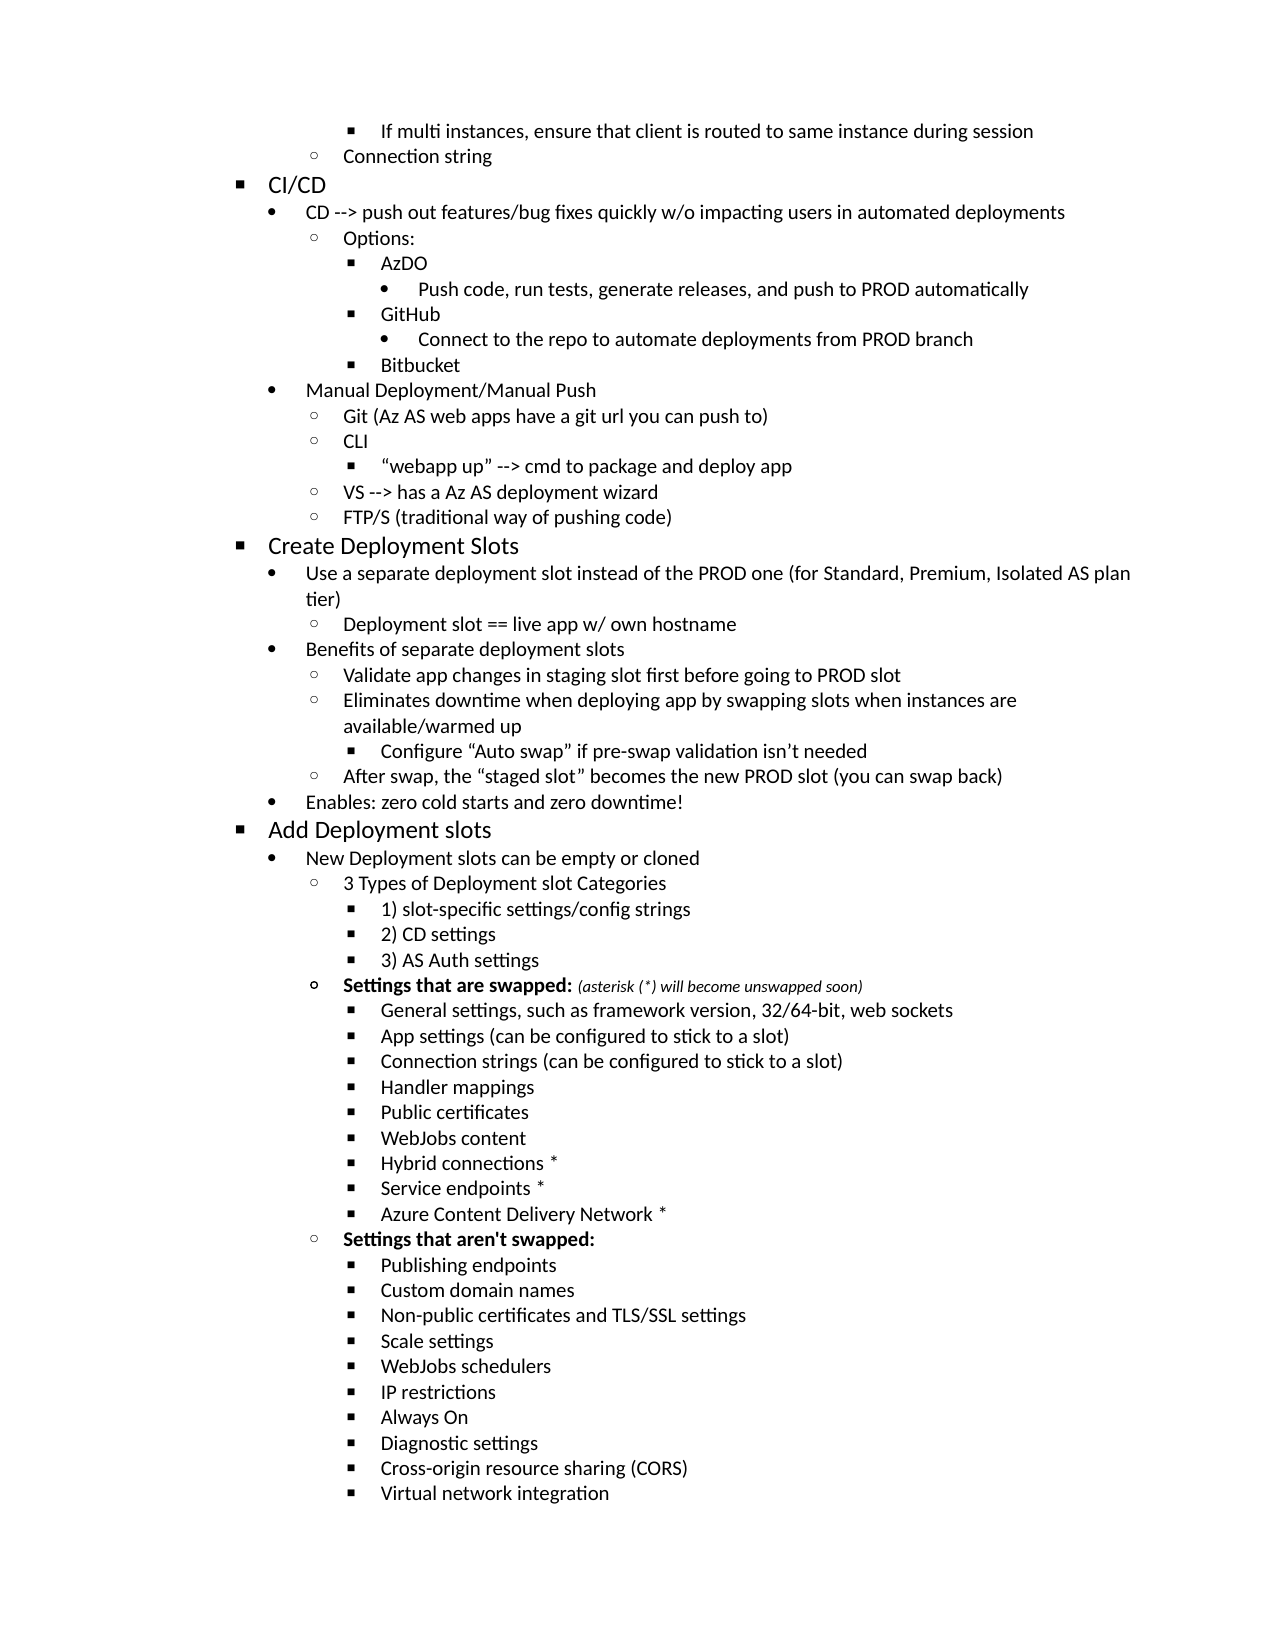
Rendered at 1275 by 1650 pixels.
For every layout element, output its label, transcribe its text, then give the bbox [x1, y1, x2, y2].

list General settings, such as framework version, 32/64-bit, web sockets [343, 998, 1157, 1023]
list Benefits of separate deployment slots [268, 637, 1157, 662]
list AzDO [343, 250, 1157, 276]
list After swap, the “staged slot” becomes the new PROD slot (you can swap back) [306, 764, 1157, 789]
list Configure “Auto swap” if pre-swap validation isn’t needed [343, 738, 1157, 764]
list GitHub [343, 301, 1157, 327]
list CLI [306, 428, 1157, 454]
list Service endpoints * [343, 1176, 1157, 1201]
list 3) AS Auth settings [343, 947, 1157, 972]
list Always On [343, 1404, 1157, 1430]
list Push code, run tests, generate releases, and push to PROD automatically [381, 276, 1157, 301]
list If multi instances, ensure that client is routed to same instance during session [343, 118, 1157, 143]
list Azure Content Delivery Network * [343, 1201, 1157, 1226]
list Cross-origin resource sharing (CORS) [343, 1455, 1157, 1481]
list Diagnostic settings [343, 1430, 1157, 1455]
list Handler mappings [343, 1074, 1157, 1099]
list IP restrictions [343, 1379, 1157, 1404]
list Bitbucket [343, 352, 1157, 377]
list Publishing endpoints [343, 1252, 1157, 1277]
list App settings (can be configured to stick to a slot) [343, 1023, 1157, 1048]
list Non-public certificates and TLS/SSL settings [343, 1303, 1157, 1328]
list 1) slot-specific settings/config strings [343, 896, 1157, 921]
list Settings that aren't swapped: [306, 1226, 1157, 1252]
list Enables: zero cold starts and zero downtime! [268, 789, 1157, 814]
list Public certificates [343, 1099, 1157, 1125]
list Add Deployment slots [231, 814, 1157, 845]
list CI/CD [231, 169, 1157, 199]
list Validate app changes in staging slot first before going to PROD slot [306, 662, 1157, 687]
list Options: [306, 225, 1157, 250]
list Manual Deployment/Manual Push [268, 377, 1157, 403]
list WebJobs schedulers [343, 1353, 1157, 1379]
list VS --> has a Az AS deployment wizard [306, 479, 1157, 504]
list 2) CD settings [343, 921, 1157, 947]
list Scale settings [343, 1328, 1157, 1353]
list 3 Types of Deployment slot Categories [306, 871, 1157, 896]
list Use a separate deployment slot instead of the PROD one (for Standard, Premium, Isolated AS plan tier) [268, 560, 1157, 611]
list Settings that are swapped: (asterisk (*) will become unswapped soon) [306, 972, 1157, 998]
list Eliminates downtime when deploying app by swapping slots when instances are available/warmed up [306, 687, 1157, 738]
list Virtual network integration [343, 1481, 1157, 1506]
list New Deployment slots can be empty or cloned [268, 845, 1157, 871]
list Create Deployment Slots [231, 530, 1157, 560]
list WebJobs content [343, 1125, 1157, 1150]
list Git (Az AS web apps have a git url you can push to) [306, 403, 1157, 428]
list Connect to the repo to automate deployments from PROD branch [381, 327, 1157, 352]
list Connection strings (can be configured to stick to a slot) [343, 1048, 1157, 1074]
list CD --> push out features/bug fixes quickly w/o impacting users in automated deployments [268, 199, 1157, 225]
list Custom domain names [343, 1277, 1157, 1303]
list “webapp up” --> cmd to package and deploy app [343, 454, 1157, 479]
list Connection string [306, 143, 1157, 169]
list FTP/S (traditional way of pushing code) [306, 504, 1157, 530]
list Deployment slot == live app w/ own hostname [306, 611, 1157, 637]
list Hybrid connections * [343, 1150, 1157, 1176]
